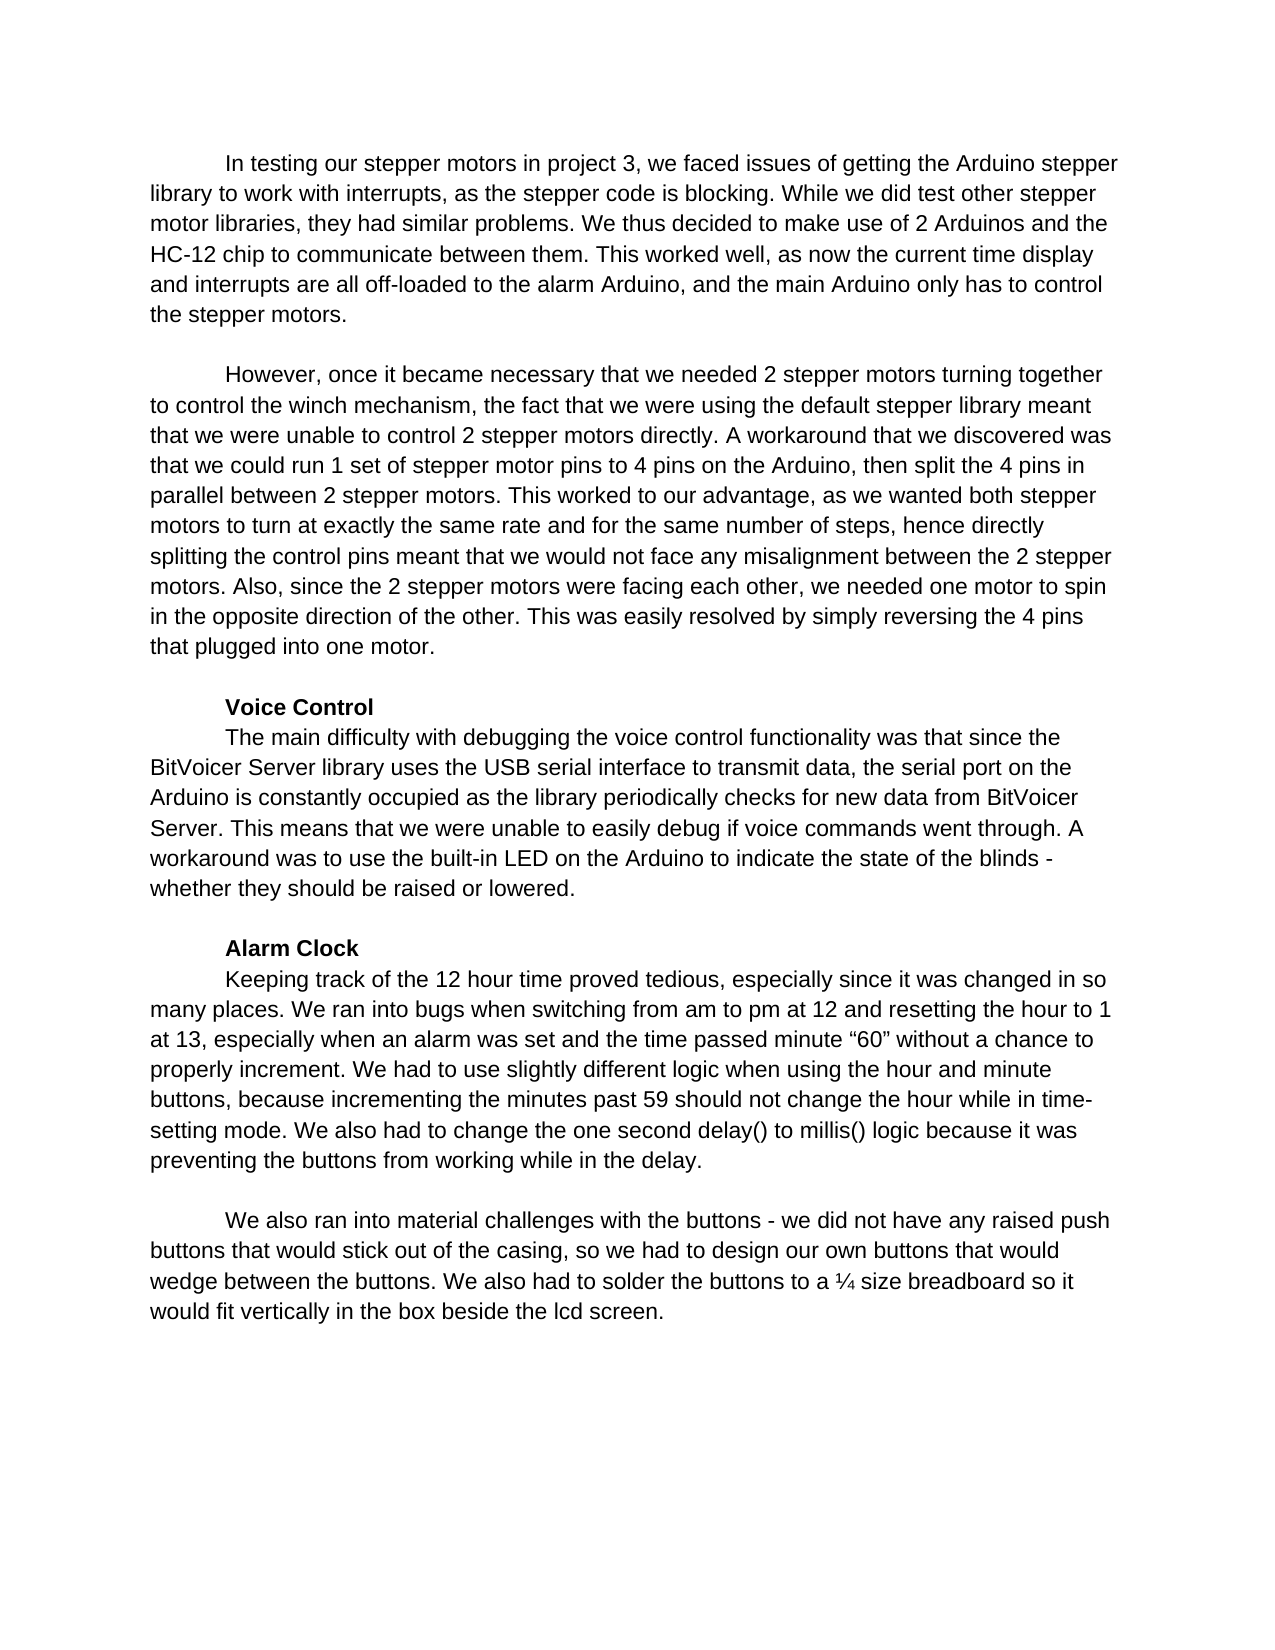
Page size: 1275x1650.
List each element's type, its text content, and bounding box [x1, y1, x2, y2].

text We also ran into material challenges with the buttons - we did not have any raised push buttons that would stick out of the casing, so we had to design our own buttons that would wedge between the buttons. We also had to solder the buttons to a ¼ size breadboard so it would fit vertically in the box beside the lcd screen. [150, 1207, 1125, 1324]
text However, once it became necessary that we needed 2 stepper motors turning together to control the winch mechanism, the fact that we were using the default stepper library meant that we were unable to control 2 stepper motors directly. A workaround that we discovered was that we could run 1 set of stepper motor pins to 4 pins on the Arduino, then split the 4 pins in parallel between 2 stepper motors. This worked to our advantage, as we wanted both stepper motors to turn at exactly the same rate and for the same number of steps, hence directly splitting the control pins meant that we would not face any misalignment between the 2 stepper motors. Also, since the 2 stepper motors were facing each other, we needed one motor to spin in the opposite direction of the other. This was easily resolved by simply reversing the 4 pins that plugged into one motor. [150, 361, 1125, 660]
text Keeping track of the 12 hour time proved tedious, especially since it was changed in so many places. We ran into bugs when switching from am to pm at 12 and resetting the hour to 1 at 13, especially when an alarm was set and the time passed minute “60” without a chance to properly increment. We had to use slightly different logic when using the hour and minute buttons, because incrementing the minutes past 59 should not change the hour while in time-setting mode. We also had to change the one second delay() to millis() logic because it was preventing the buttons from working while in the delay. [150, 966, 1125, 1173]
text In testing our stepper motors in project 3, we faced issues of getting the Arduino stepper library to work with interrupts, as the stepper code is blocking. While we did test other stepper motor libraries, they had similar problems. We thus decided to make use of 2 Arduinos and the HC-12 chip to communicate between them. This worked well, as now the current time display and interrupts are all off-loaded to the alarm Arduino, and the main Arduino only has to control the stepper motors. [150, 150, 1125, 327]
text Alarm Clock [150, 935, 1125, 962]
text Voice Control [150, 694, 1125, 720]
text The main difficulty with debugging the voice control functionality was that since the BitVoicer Server library uses the USB serial interface to transmit data, the serial port on the Arduino is constantly occupied as the library periodically checks for new data from BitVoicer Server. This means that we were unable to easily debug if voice commands went through. A workaround was to use the built-in LED on the Arduino to indicate the state of the blinds - whether they should be raised or lowered. [150, 724, 1125, 901]
